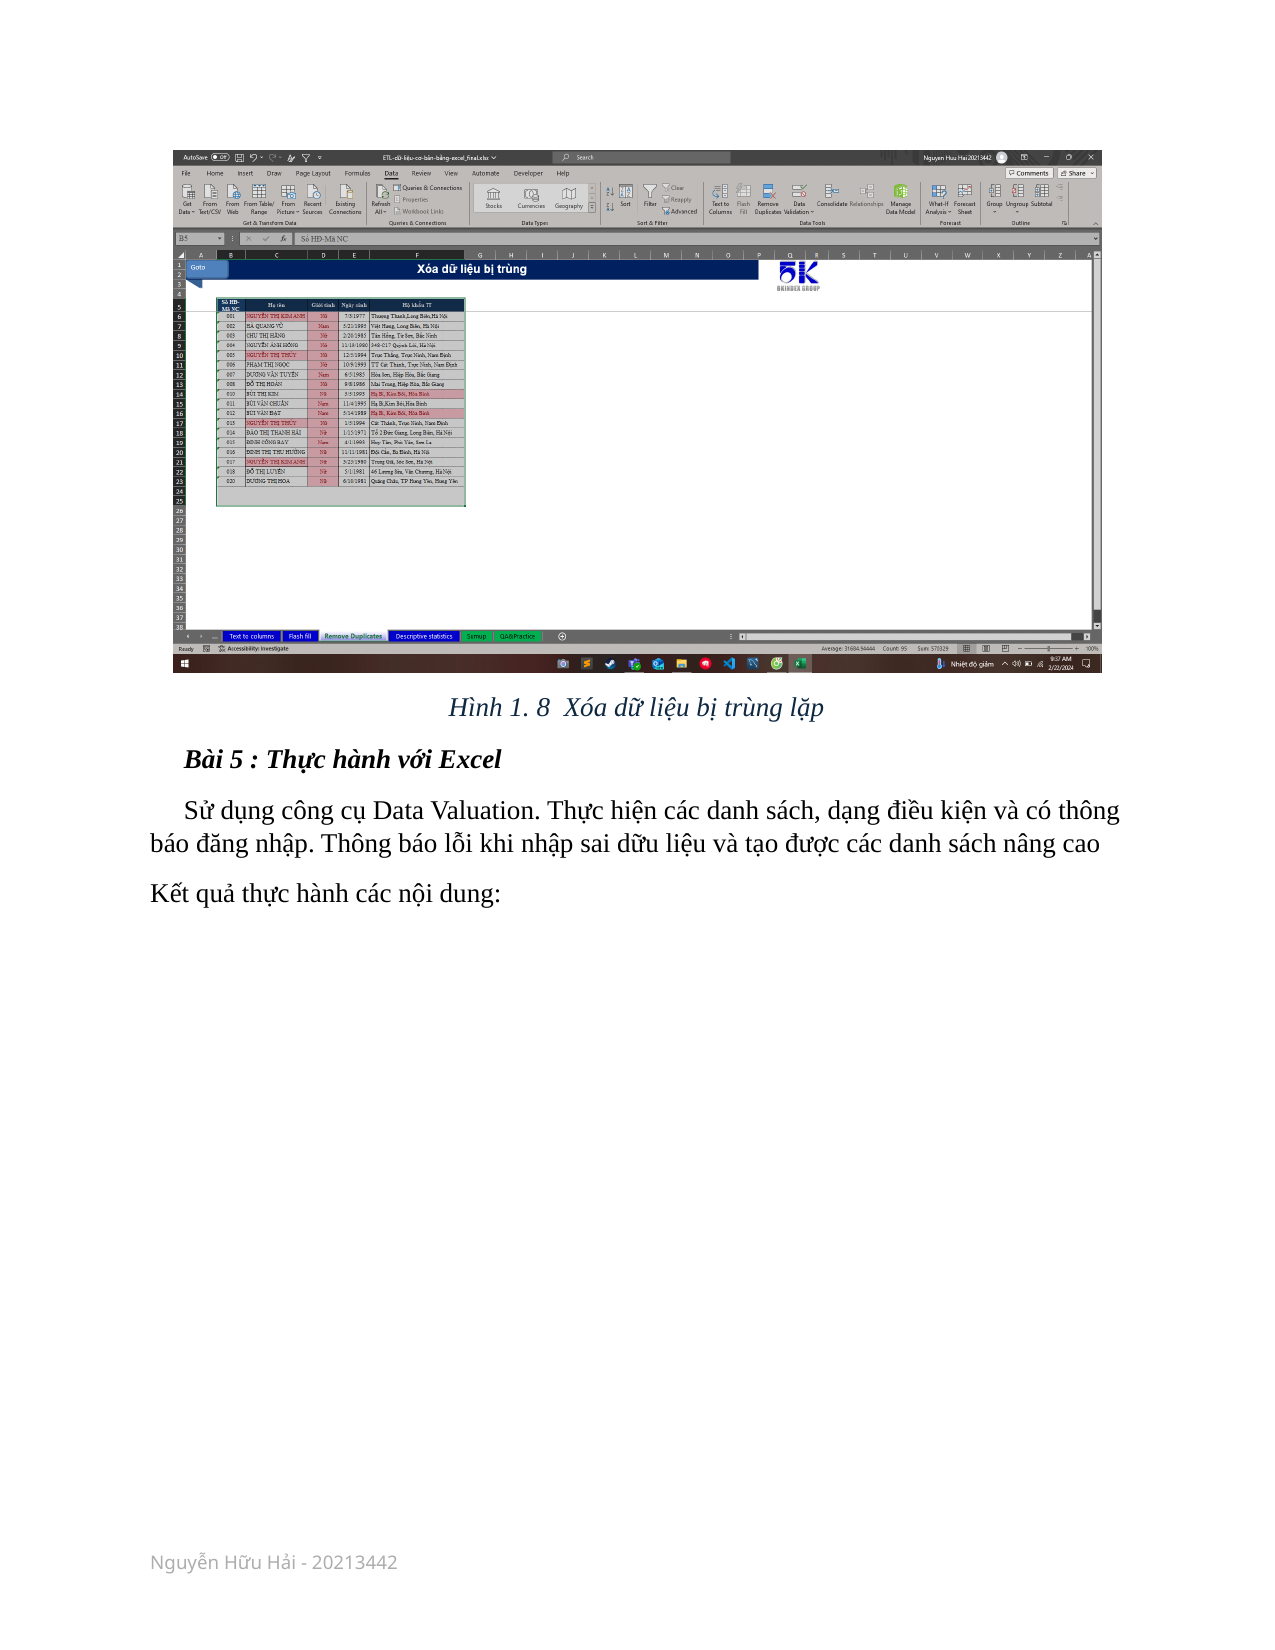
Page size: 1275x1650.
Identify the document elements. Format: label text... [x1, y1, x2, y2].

text Bài 5 : Thực hành với Excel [150, 743, 1125, 775]
picture [173, 150, 1102, 673]
text Hình 1. 8 Xóa dữ liệu bị trùng lặp [150, 692, 1125, 723]
text Kết quả thực hành các nội dung: [150, 877, 1125, 909]
text Sử dụng công cụ Data Valuation. Thực hiện các danh sách, dạng điều kiện và có thông báo đăng nhập. Thông báo lỗi khi nhập sai dữu liệu và tạo được các danh sách nâng cao [150, 794, 1125, 858]
